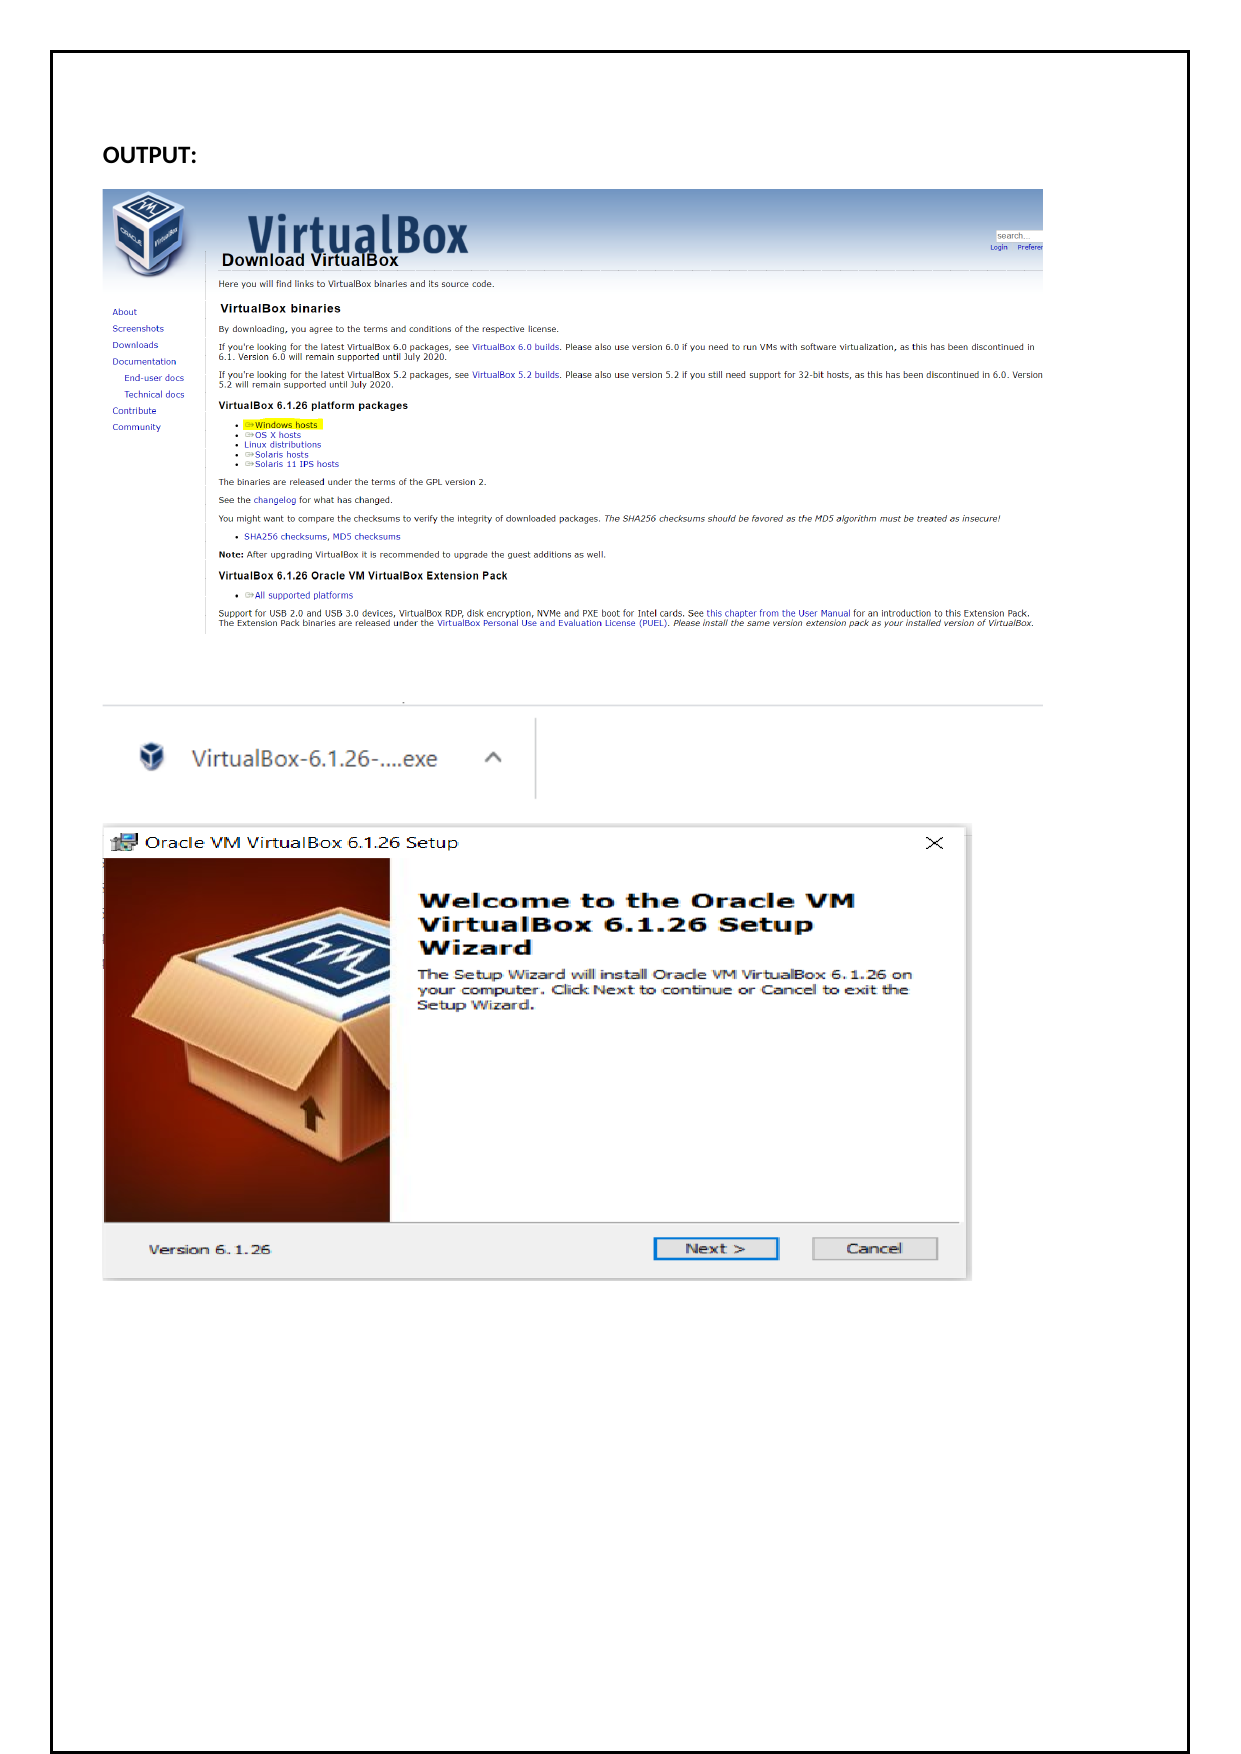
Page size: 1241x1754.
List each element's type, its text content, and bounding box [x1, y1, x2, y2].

picture [102, 702, 1043, 805]
picture [102, 823, 973, 1281]
picture [102, 189, 1043, 634]
text OUTPUT: [103, 139, 1161, 170]
